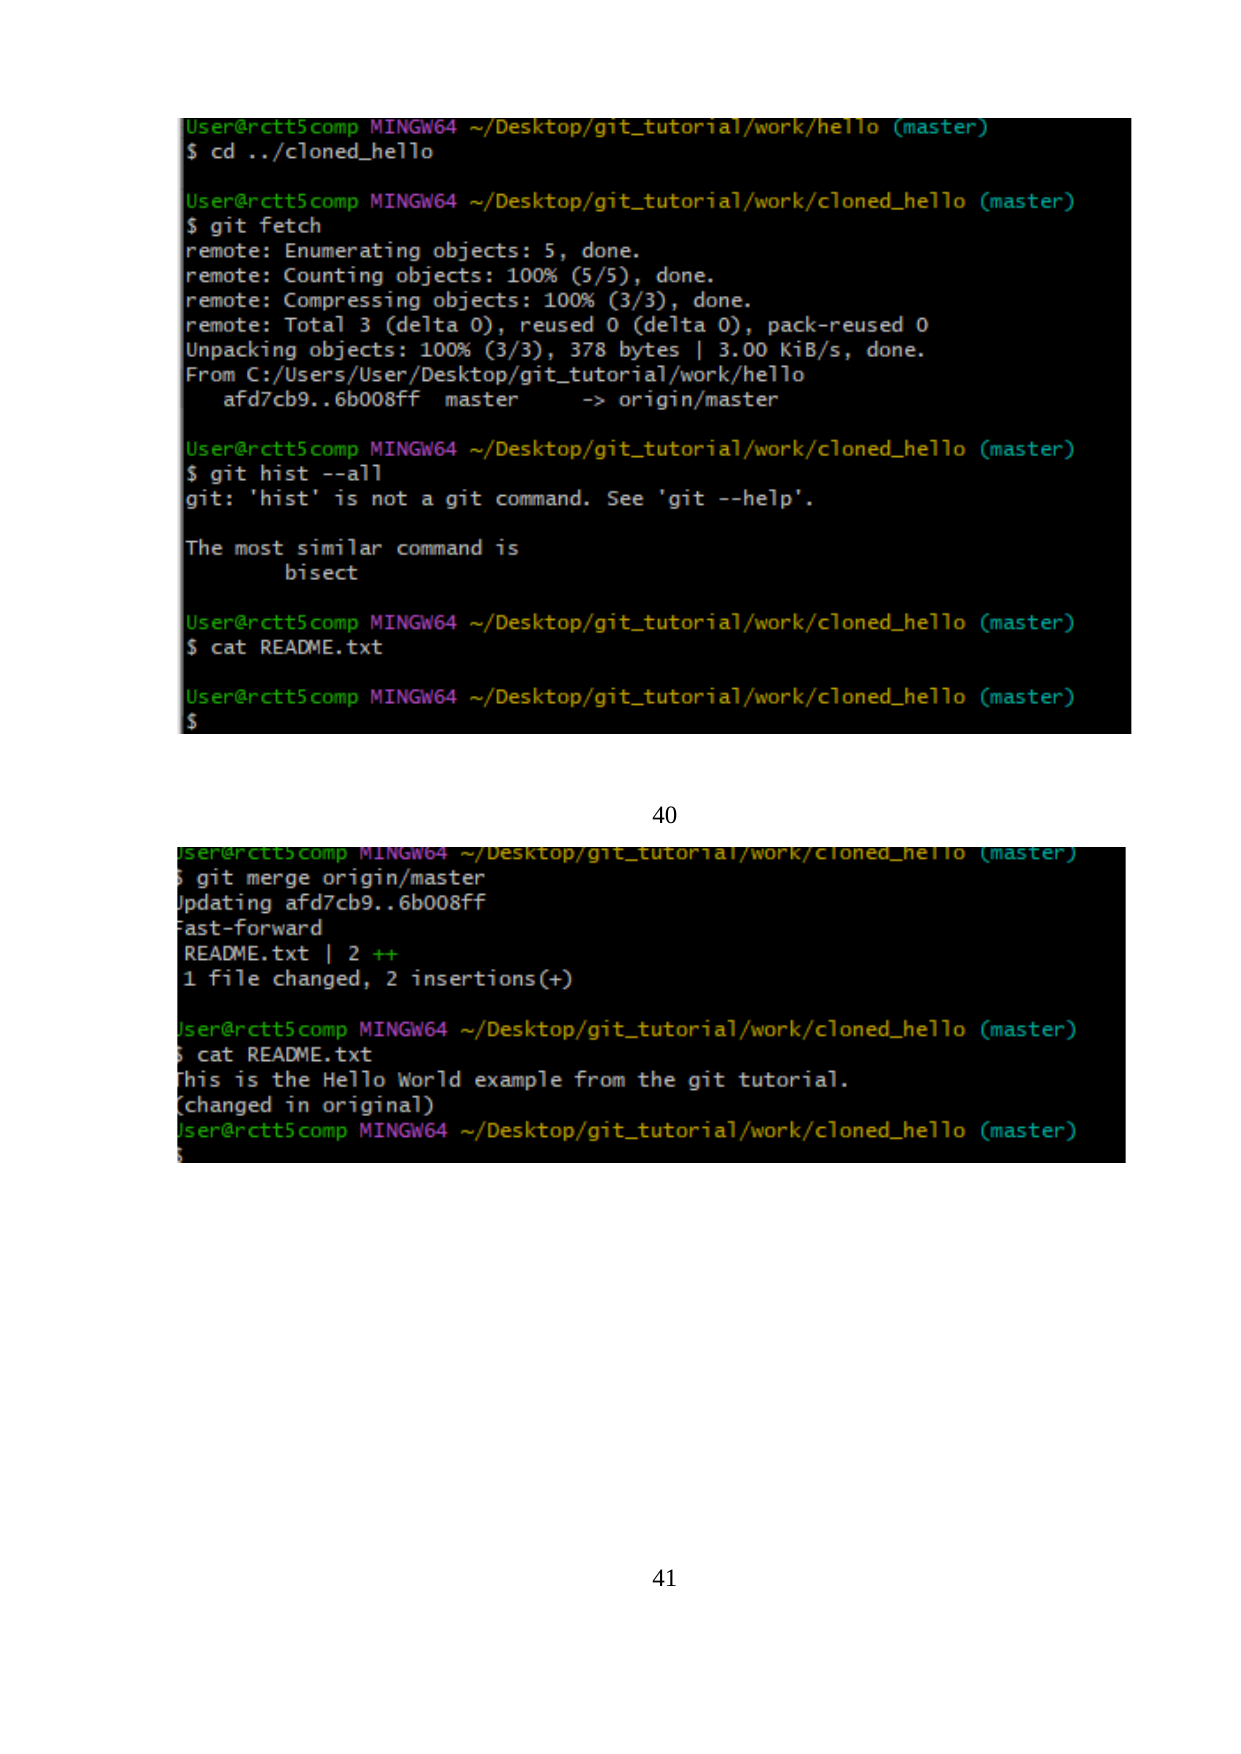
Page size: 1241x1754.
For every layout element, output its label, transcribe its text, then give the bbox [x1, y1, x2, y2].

picture [177, 847, 1126, 1163]
text 41 [177, 1563, 1152, 1592]
picture [177, 118, 1132, 734]
text 40 [177, 800, 1152, 828]
